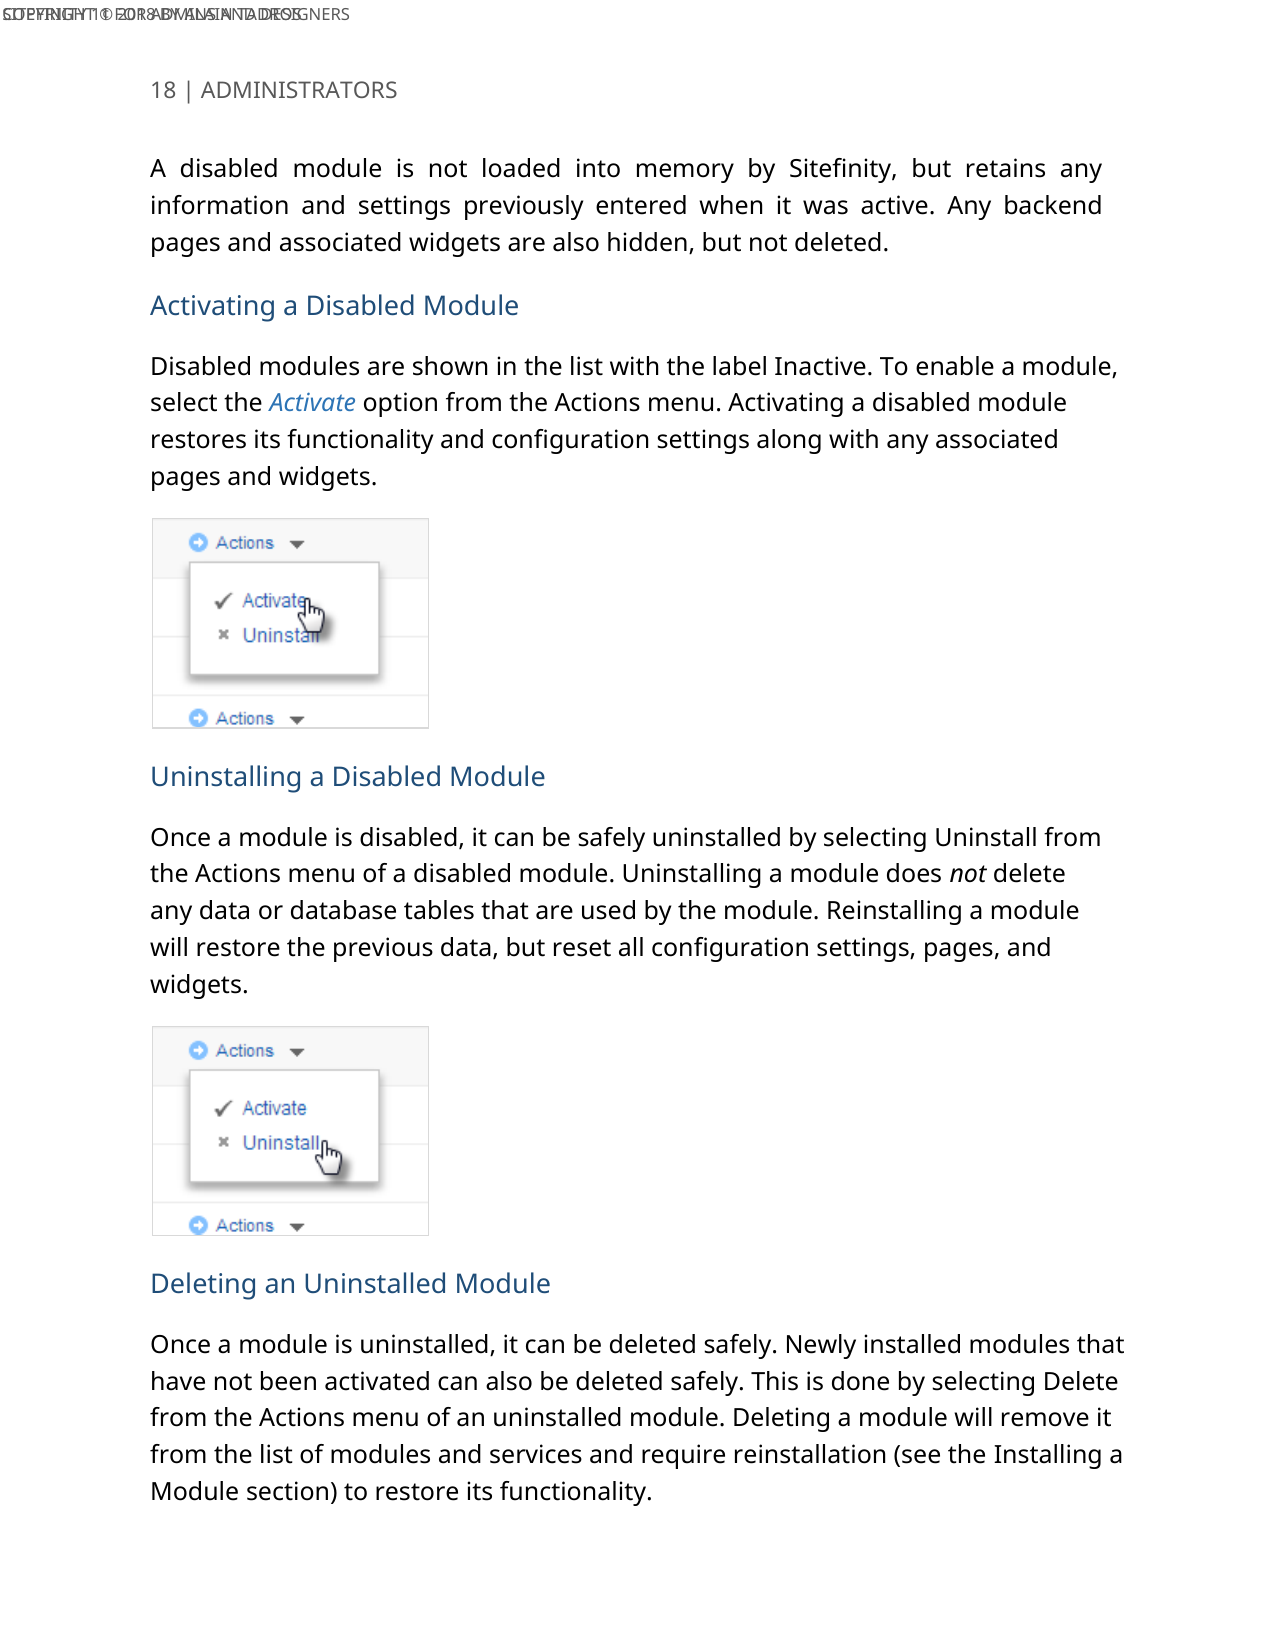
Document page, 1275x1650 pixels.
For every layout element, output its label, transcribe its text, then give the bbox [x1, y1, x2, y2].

text A disabled module is not loaded into memory by Sitefinity, but retains any information and settings previously entered when it was active. Any backend pages and associated widgets are also hidden, but not deleted. [150, 151, 1103, 259]
picture [153, 1027, 428, 1235]
text 18 | ADMINISTRATORS [150, 74, 1275, 106]
text Once a module is disabled, it can be safely uninstalled by selecting Uninstall from the Actions menu of a disabled module. Uninstalling a module does not delete any data or database tables that are used by the module. Reinstalling a module will restore the previous data, but reset all configuration settings, pages, and widgets. [150, 819, 1105, 1000]
text Uninstalling a Disabled Module [150, 543, 1275, 794]
text Activating a Disabled Module [150, 286, 1275, 323]
text Deleting an Uninstalled Module [150, 1050, 1275, 1301]
picture [153, 519, 428, 727]
text Disabled modules are shown in the list with the label Inactive. To enable a module, select the Activate option from the Actions menu. Activating a disabled module restores its functionality and configuration settings along with any associated pages and widgets. [150, 348, 1123, 493]
text Once a module is uninstalled, it can be deleted safely. Newly installed modules that have not been activated can also be deleted safely. This is done by selecting Delete from the Actions menu of an uninstalled module. Deleting a module will remove it from the list of modules and services and require reinstallation (see the Installing a Module section) to restore its functionality. [150, 1326, 1127, 1508]
